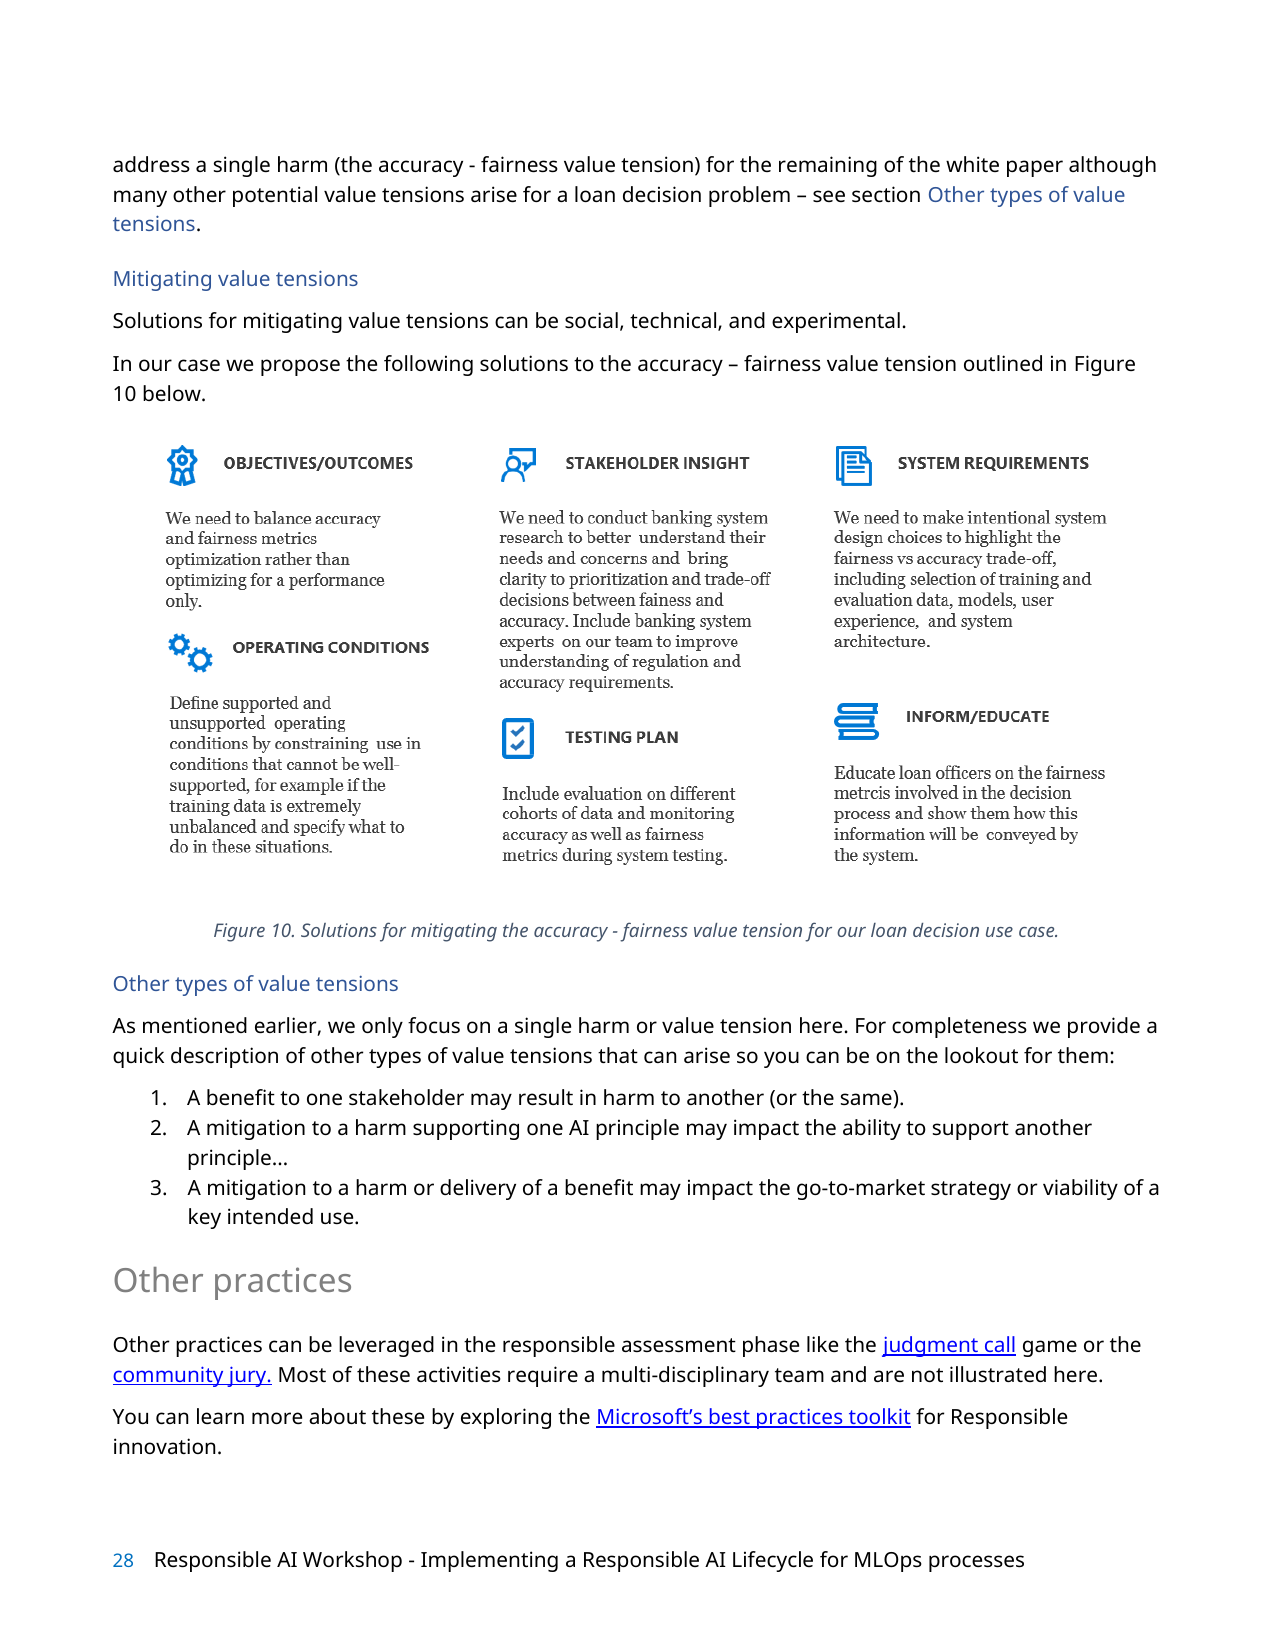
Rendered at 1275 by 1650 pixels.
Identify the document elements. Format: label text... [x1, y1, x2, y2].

subtitle Other practices [112, 1257, 1162, 1303]
picture [149, 421, 1126, 904]
text As mentioned earlier, we only focus on a single harm or value tension here. For completeness we provide a quick description of other types of value tensions that can arise so you can be on the lookout for them: [112, 1011, 1162, 1069]
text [112, 150, 1162, 238]
subtitle Mitigating value tensions [112, 264, 1162, 293]
subtitle Other types of value tensions [112, 969, 1162, 997]
list A mitigation to a harm or delivery of a benefit may impact the go-to-market strategy or viability of a key intended use. [150, 1173, 1162, 1231]
list A benefit to one stakeholder may result in harm to another (or the same). [150, 1083, 1162, 1112]
text You can learn more about these by exploring the Microsoft’s best practices toolkit for Responsible innovation. [112, 1402, 1162, 1460]
list A mitigation to a harm supporting one AI principle may impact the ability to support another principle… [150, 1113, 1162, 1171]
text Solutions for mitigating value tensions can be social, technical, and experimental. [112, 307, 1162, 335]
text Other practices can be leveraged in the responsible assessment phase like the judgment call game or the community jury. Most of these activities require a multi-disciplinary team and are not illustrated here. [112, 1330, 1162, 1388]
